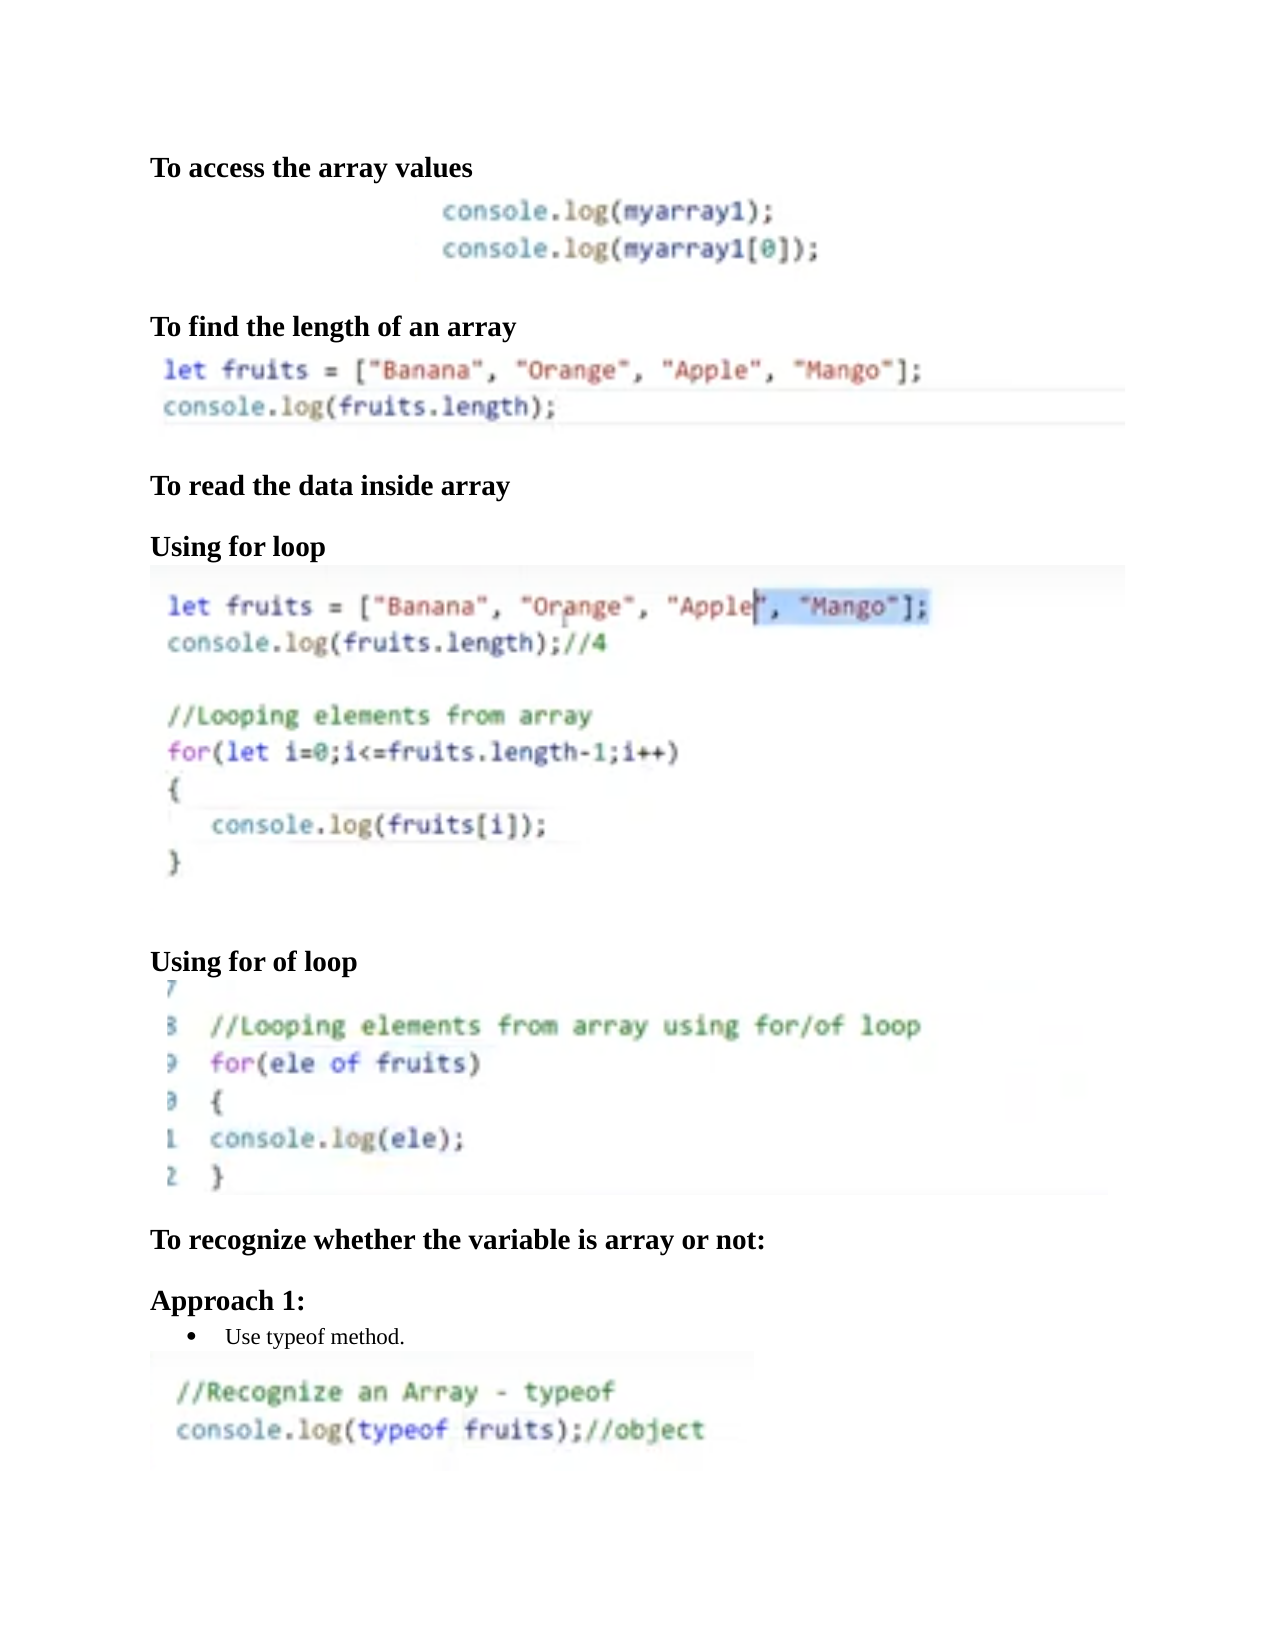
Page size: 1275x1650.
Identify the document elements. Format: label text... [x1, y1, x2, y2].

subtitle To access the array values [150, 150, 1125, 183]
subtitle To recognize whether the variable is array or not: [150, 1222, 1125, 1255]
picture [167, 980, 1108, 1195]
subtitle Using for of loop [150, 944, 1125, 977]
subtitle To read the data inside array [150, 468, 1125, 502]
picture [150, 565, 1125, 917]
subtitle Use typeof method. [187, 1323, 1125, 1350]
picture [150, 345, 1125, 441]
subtitle To find the length of an array [150, 309, 1125, 343]
subtitle Approach 1: [150, 1283, 1125, 1317]
picture [150, 1351, 755, 1471]
subtitle Using for loop [150, 529, 1125, 563]
picture [414, 186, 861, 282]
